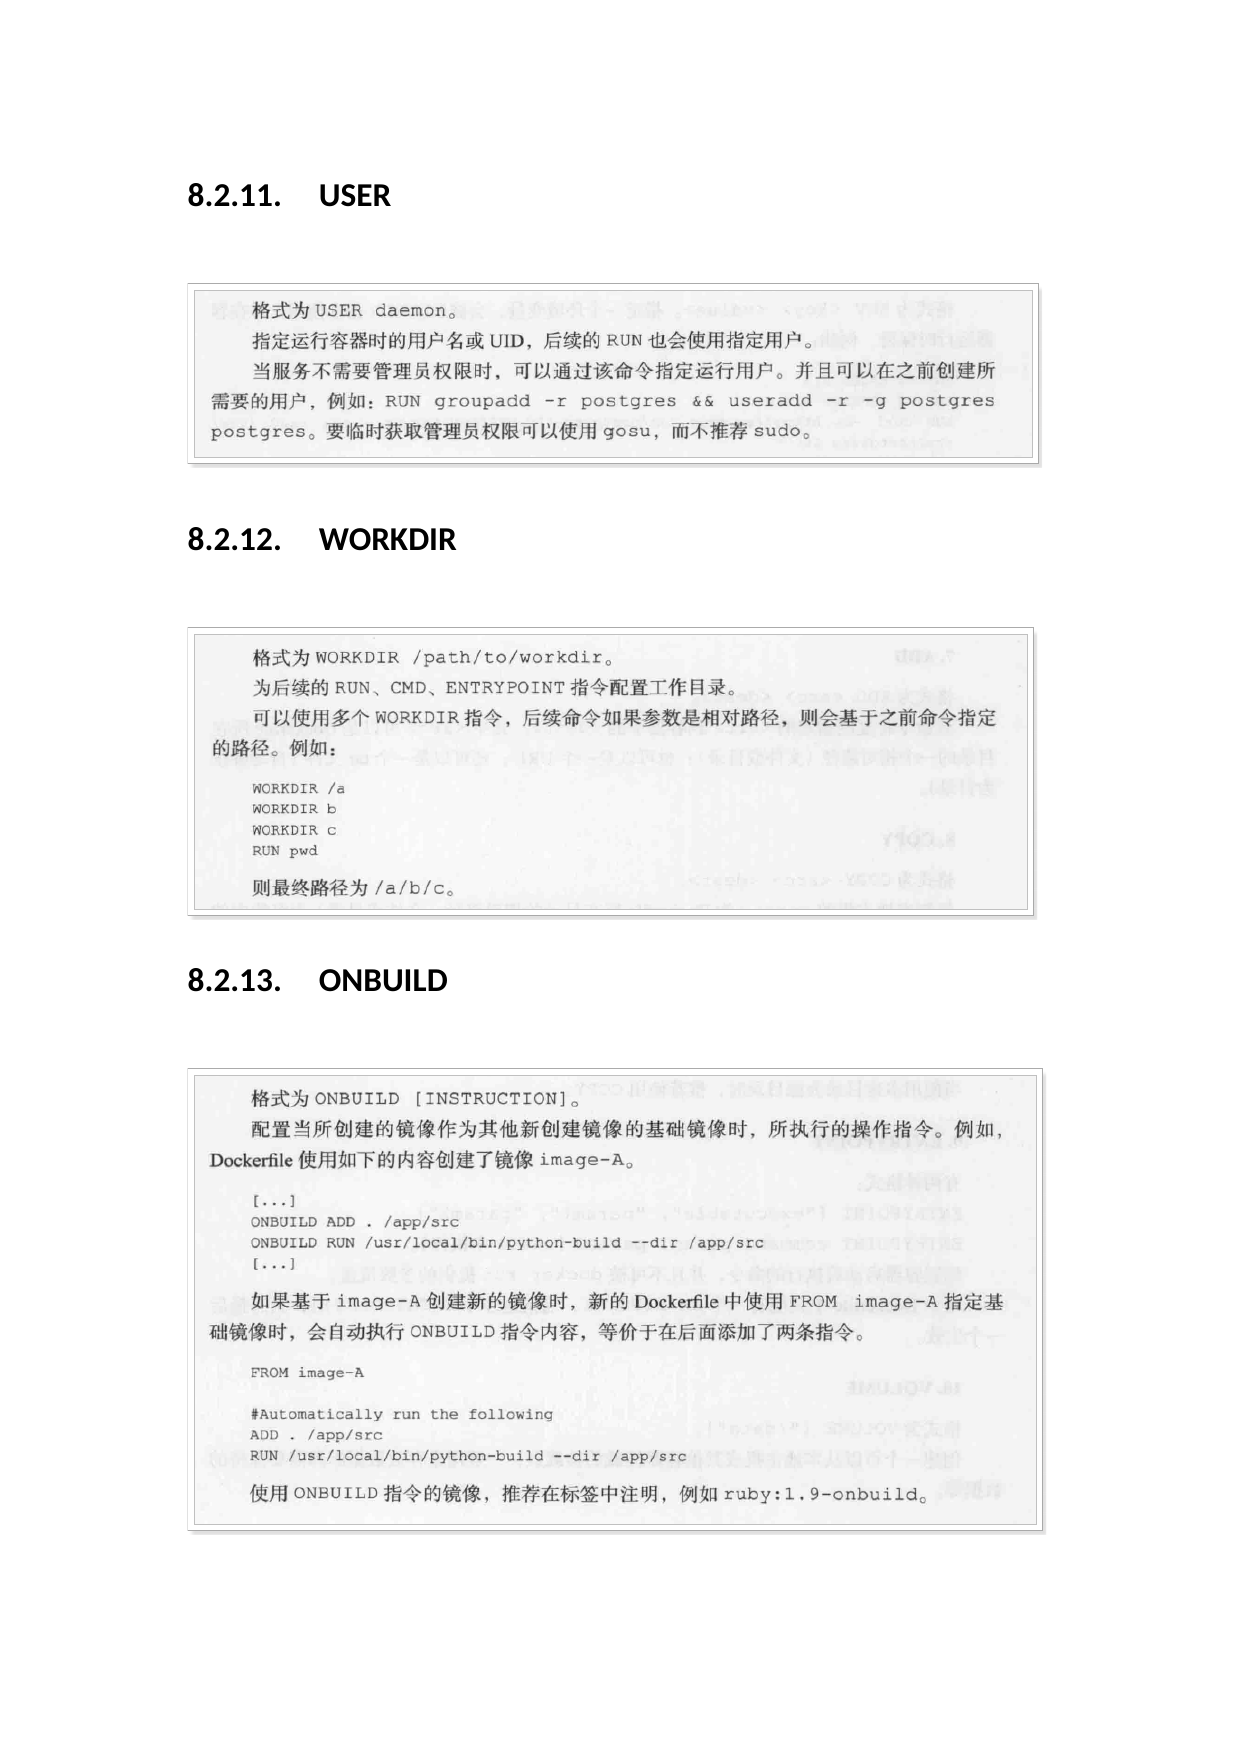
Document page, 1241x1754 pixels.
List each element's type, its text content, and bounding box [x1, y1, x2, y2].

picture [187, 627, 1038, 920]
picture [187, 283, 1043, 468]
subtitle WORKDIR [187, 506, 1053, 571]
subtitle USER [187, 162, 1053, 227]
subtitle ONBUILD [187, 947, 1053, 1012]
picture [187, 1068, 1047, 1535]
